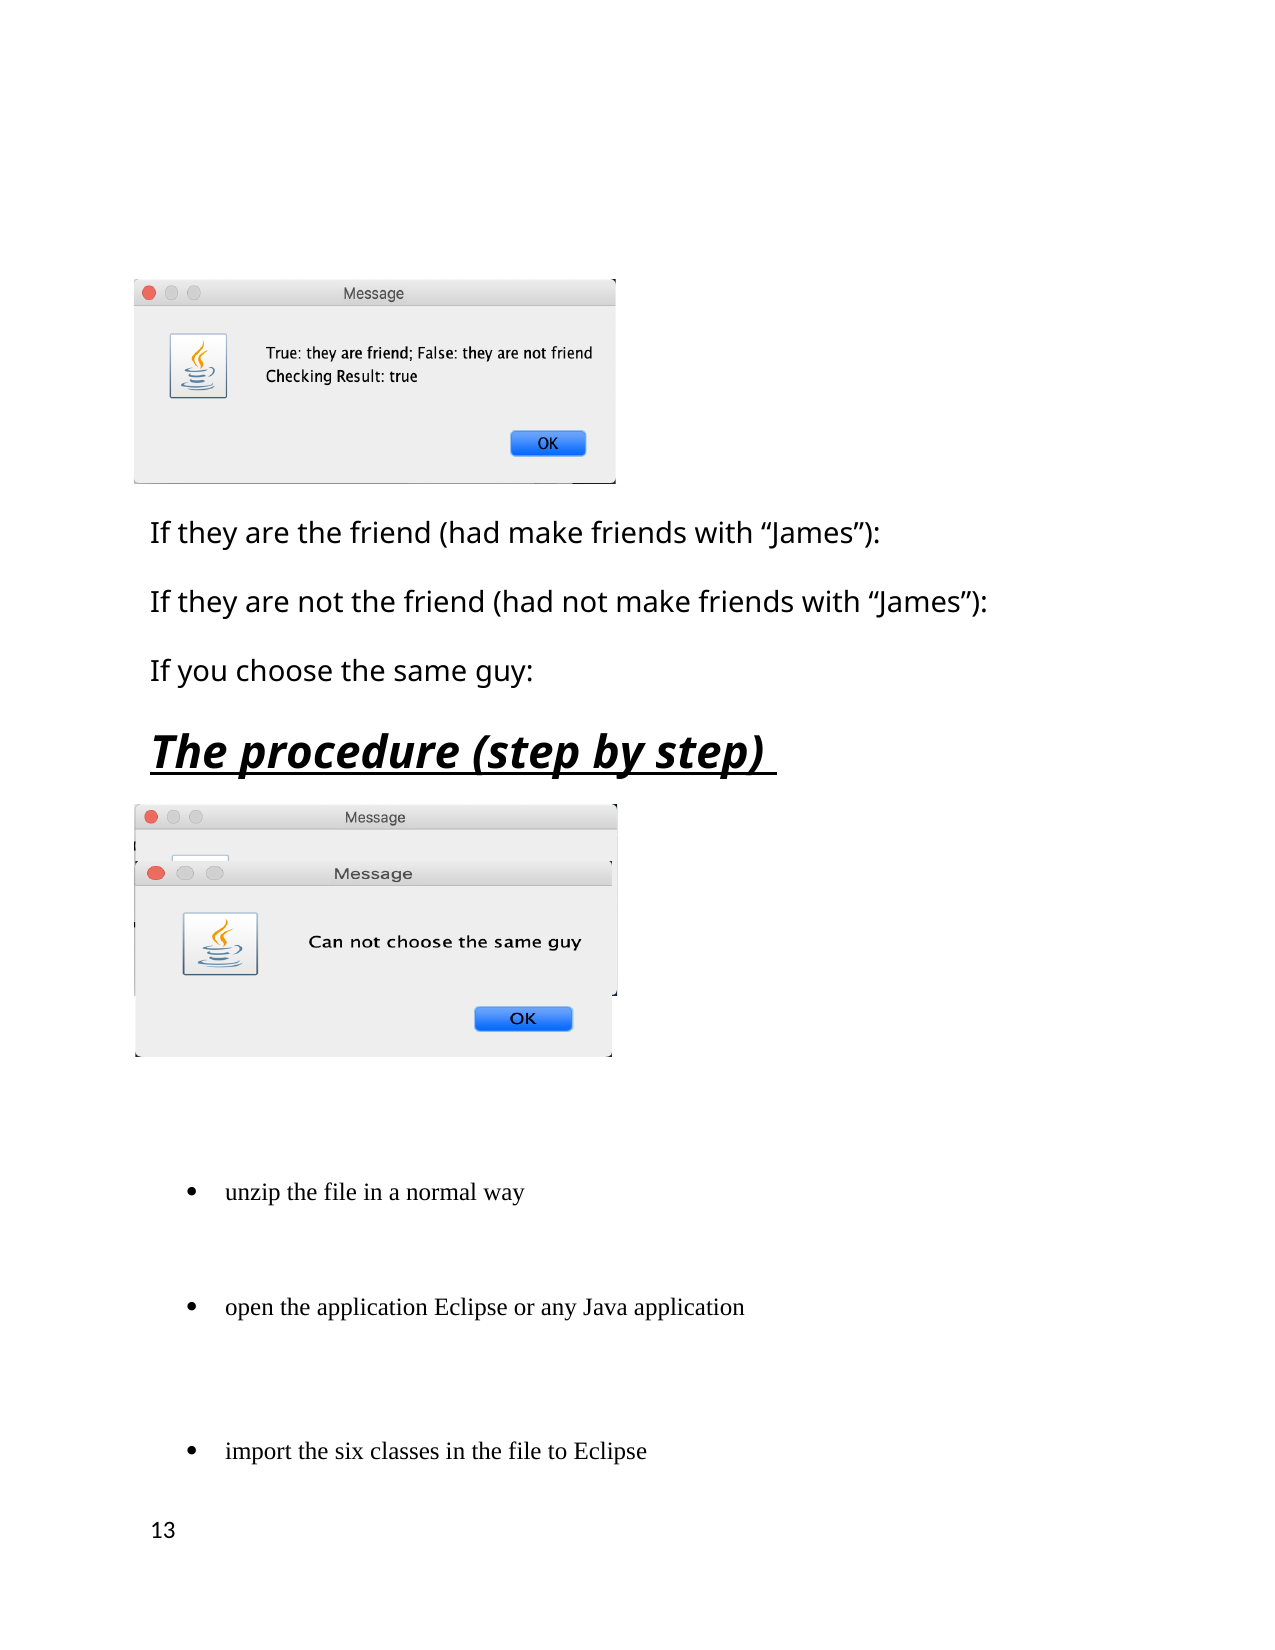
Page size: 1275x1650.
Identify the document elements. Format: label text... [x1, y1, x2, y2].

text If they are not the friend (had not make friends with “James”): [150, 582, 1125, 621]
text The procedure (step by step) [150, 719, 1125, 782]
list unzip the file in a normal way [187, 1177, 1125, 1206]
list open the application Eclipse or any Java application [187, 1292, 1125, 1321]
text If you choose the same guy: [150, 650, 1125, 690]
list import the six classes in the file to Eclipse [187, 1436, 1125, 1465]
picture [133, 279, 616, 484]
picture [134, 804, 618, 1057]
